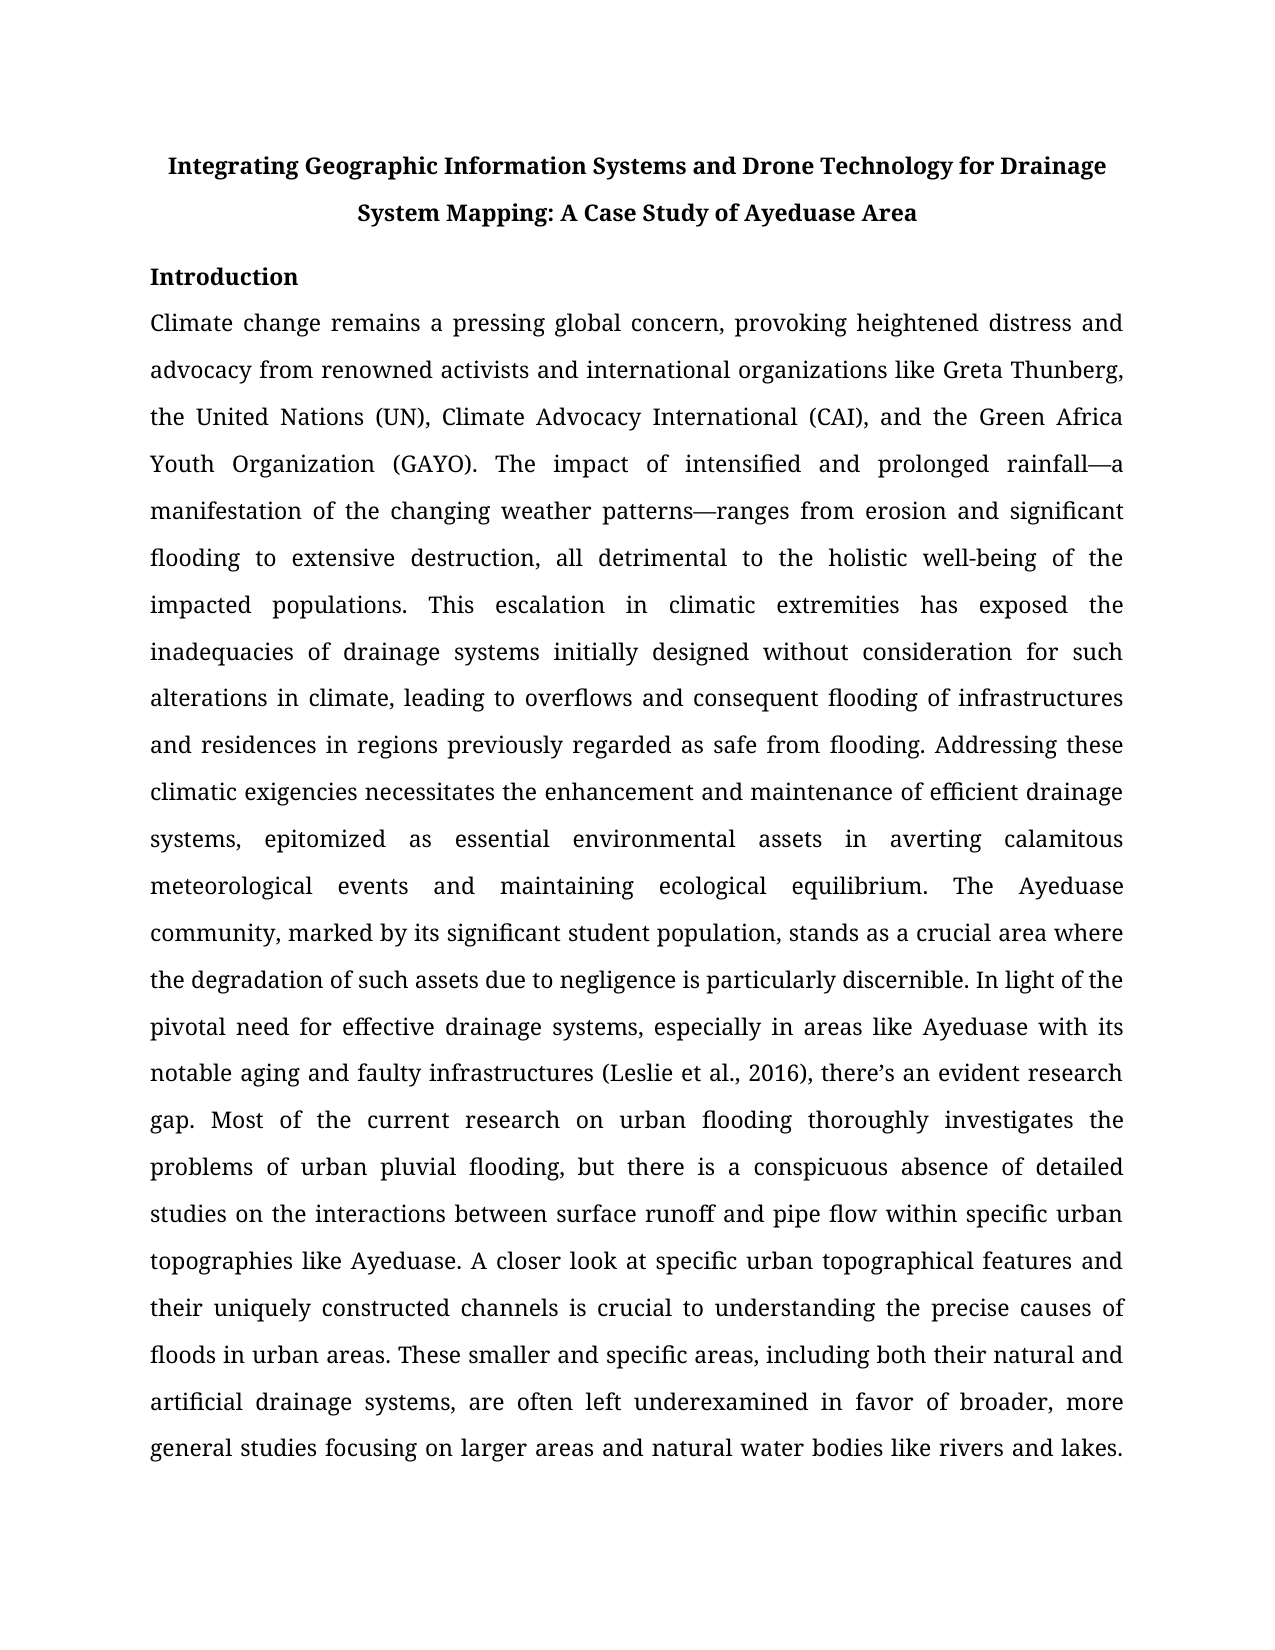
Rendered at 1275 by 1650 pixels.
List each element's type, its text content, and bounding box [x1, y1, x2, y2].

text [150, 260, 1125, 1463]
text Integrating Geographic Information Systems and Drone Technology for Drainage System Mapping: A Case Study of Ayeduase Area [150, 150, 1125, 228]
